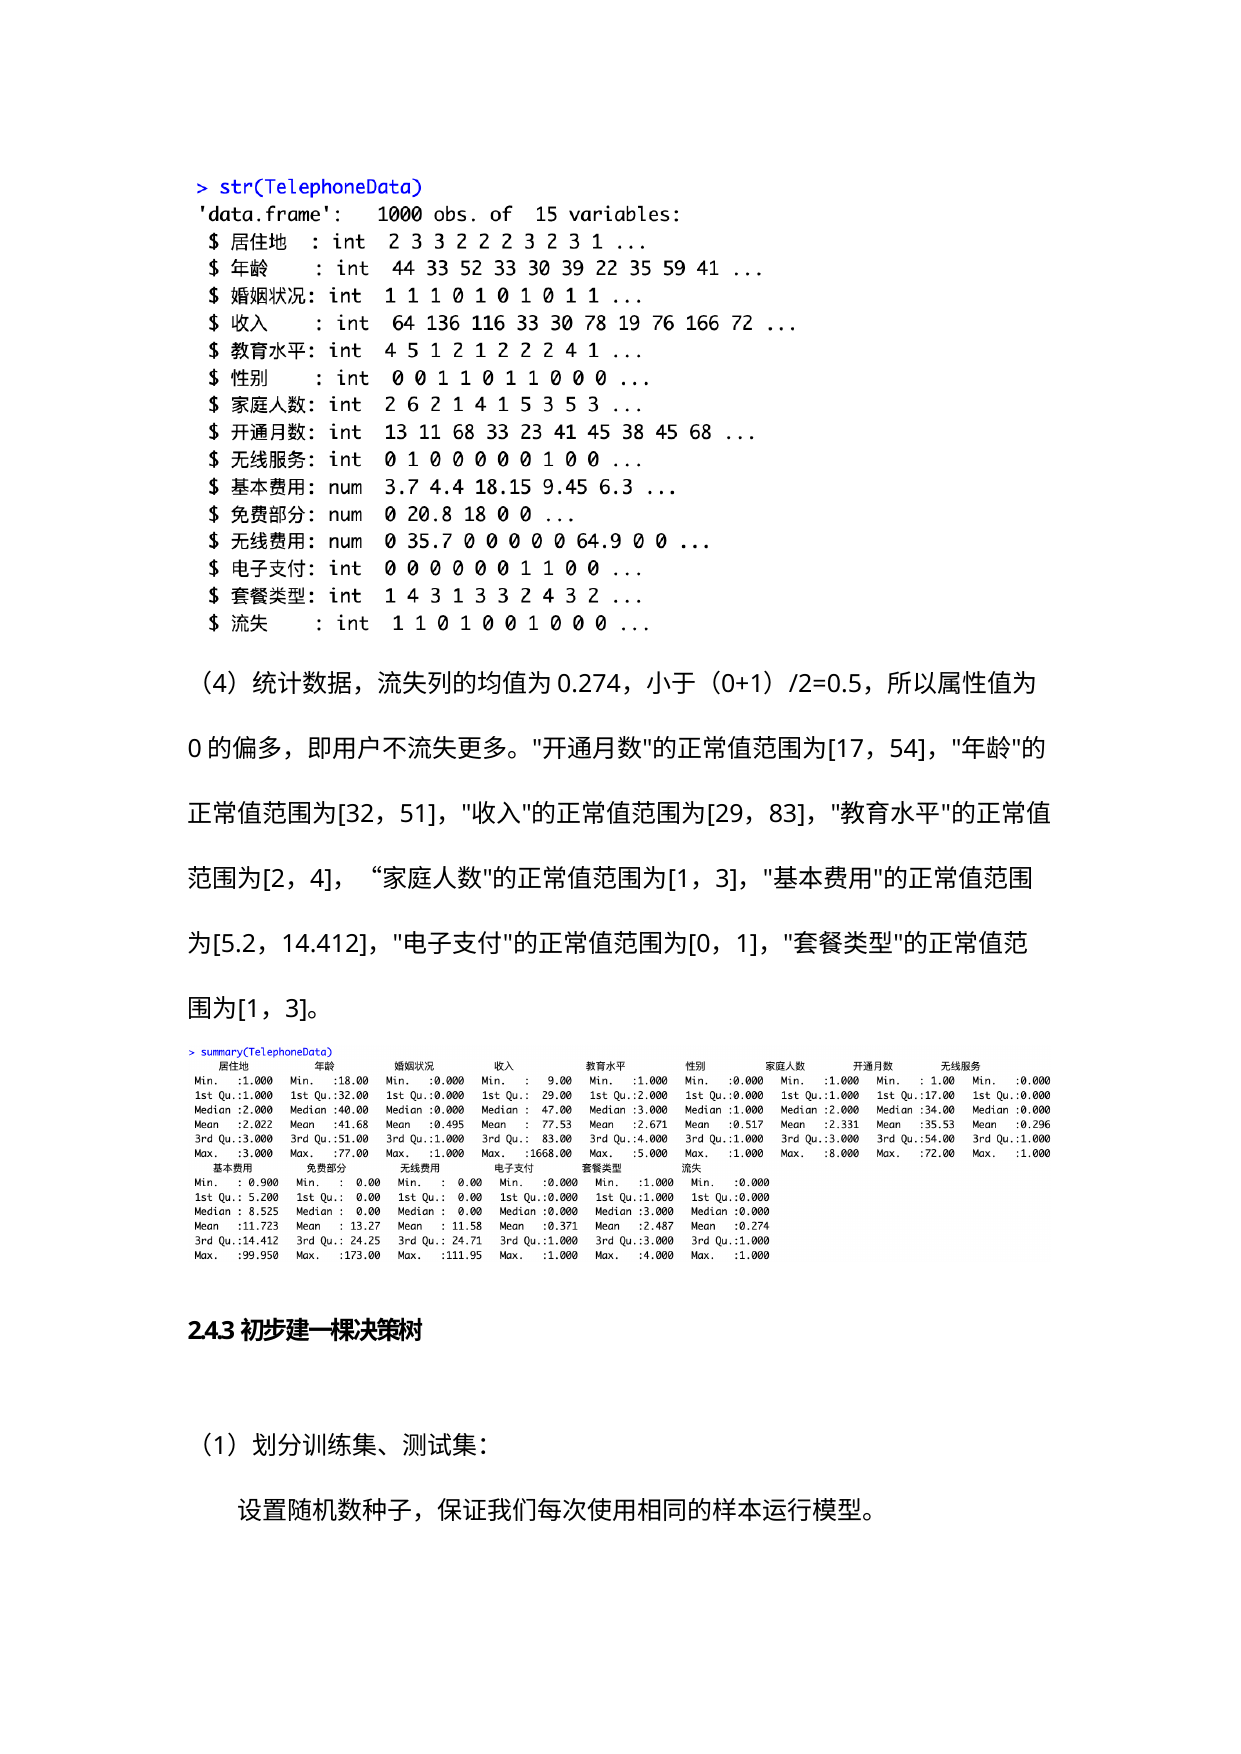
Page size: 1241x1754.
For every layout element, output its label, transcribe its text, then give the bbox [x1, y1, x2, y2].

picture [187, 172, 800, 639]
text 设置随机数种子，保证我们每次使用相同的样本运行模型。 [187, 1476, 1053, 1541]
subtitle 2.4.3初步建一棵决策树 [187, 1296, 1053, 1361]
picture [187, 1045, 1052, 1262]
text （1）划分训练集、测试集： [187, 1411, 1053, 1476]
text （4）统计数据，流失列的均值为0.274，小于（0+1）/2=0.5，所以属性值为0的偏多，即用户不流失更多。"开通月数"的正常值范围为[17，54]，"年龄"的正常值范围为[32，51]，"收入"的正常值范围为[29，83]，"教育水平"的正常值范围为[2，4]，“家庭人数"的正常值范围为[1，3]，"基本费用"的正常值范围为[5.2，14.412]，"电子支付"的正常值范围为[0，1]，"套餐类型"的正常值范围为[1，3]。 [187, 649, 1053, 1039]
